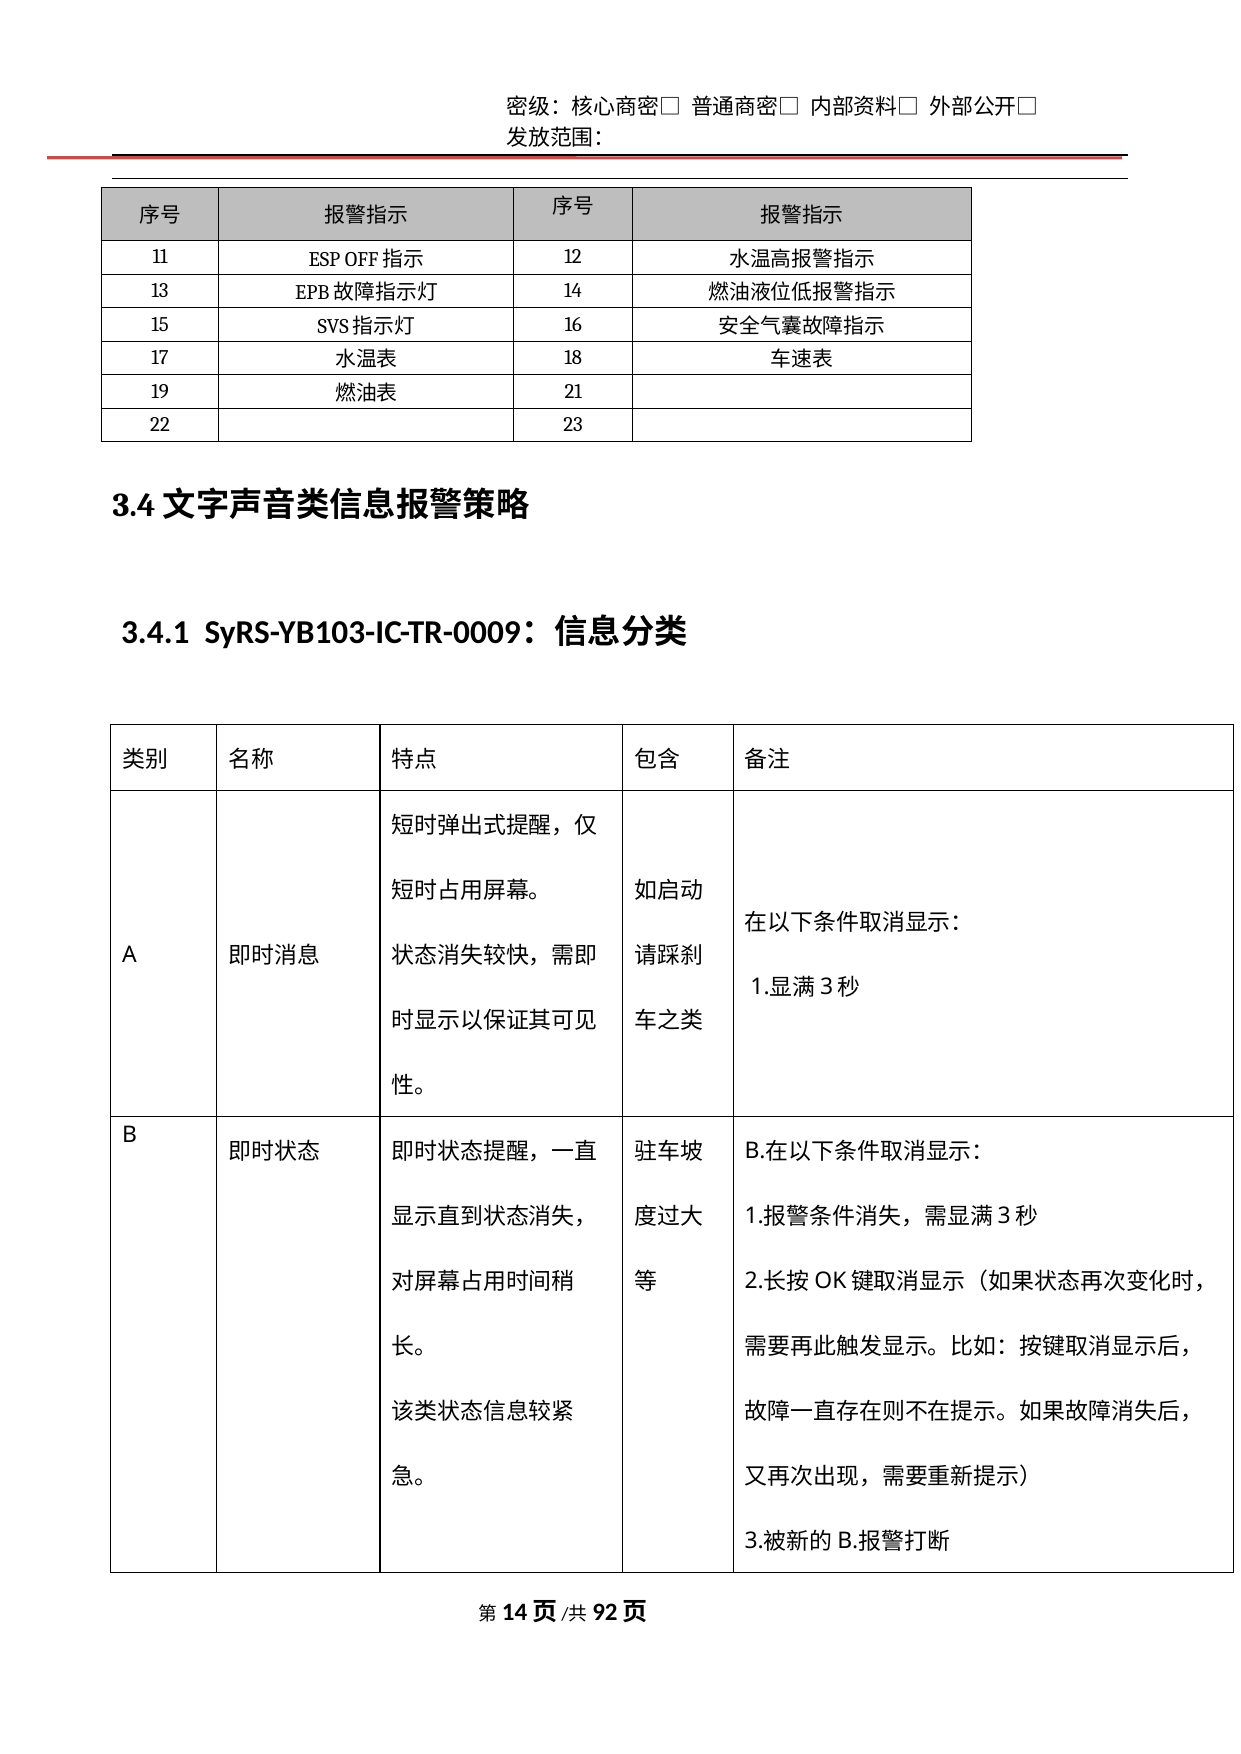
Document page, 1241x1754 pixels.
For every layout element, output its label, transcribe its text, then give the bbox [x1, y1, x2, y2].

table_cell 即时消息 [217, 791, 379, 1116]
table_cell EPB故障指示灯 [219, 275, 513, 307]
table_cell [734, 1117, 1233, 1572]
table_cell 19 [102, 375, 218, 408]
table_cell 即时状态 [217, 1117, 379, 1572]
table_cell 13 [102, 275, 218, 307]
table_cell [219, 409, 513, 441]
table_cell 在以下条件取消显示： 1.显满3秒 [734, 791, 1233, 1116]
table_header 序号 [514, 188, 632, 240]
table_cell 16 [514, 308, 632, 341]
table_cell 燃油液位低报警指示 [633, 275, 971, 307]
subtitle 3.4.1 SyRS-YB103-IC-TR-0009：信息分类 [112, 596, 1128, 661]
table_cell B [111, 1117, 216, 1572]
table_cell 12 [514, 241, 632, 273]
table_header 备注 [734, 725, 1233, 790]
table_cell 如启动请踩刹车之类 [623, 791, 733, 1116]
table_cell 水温表 [219, 342, 513, 374]
subtitle 3.4 文字声音类信息报警策略 [112, 469, 1128, 534]
table_header 报警指示 [633, 188, 971, 240]
table_header 序号 [102, 188, 218, 240]
table_cell 车速表 [633, 342, 971, 374]
table_header 类别 [111, 725, 216, 790]
table_cell 18 [514, 342, 632, 374]
table_cell 22 [102, 409, 218, 441]
table_cell [633, 375, 971, 408]
table_cell 15 [102, 308, 218, 341]
table_cell 23 [514, 409, 632, 441]
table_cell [381, 1117, 622, 1572]
table_cell 短时弹出式提醒，仅短时占用屏幕。 状态消失较快，需即时显示以保证其可见性。 [381, 791, 622, 1116]
table_header 包含 [623, 725, 733, 790]
table_header 名称 [217, 725, 379, 790]
table_cell SVS指示灯 [219, 308, 513, 341]
table_cell A [111, 791, 216, 1116]
table_cell 11 [102, 241, 218, 273]
table_cell 水温高报警指示 [633, 241, 971, 273]
table_cell 17 [102, 342, 218, 374]
table_header 特点 [381, 725, 622, 790]
table_cell 21 [514, 375, 632, 408]
table_cell 驻车坡度过大等 [623, 1117, 733, 1572]
table_header 报警指示 [219, 188, 513, 240]
table_cell 安全气囊故障指示 [633, 308, 971, 341]
table_cell ESP OFF指示 [219, 241, 513, 273]
table_cell 14 [514, 275, 632, 307]
table_cell [633, 409, 971, 441]
table_cell 燃油表 [219, 375, 513, 408]
